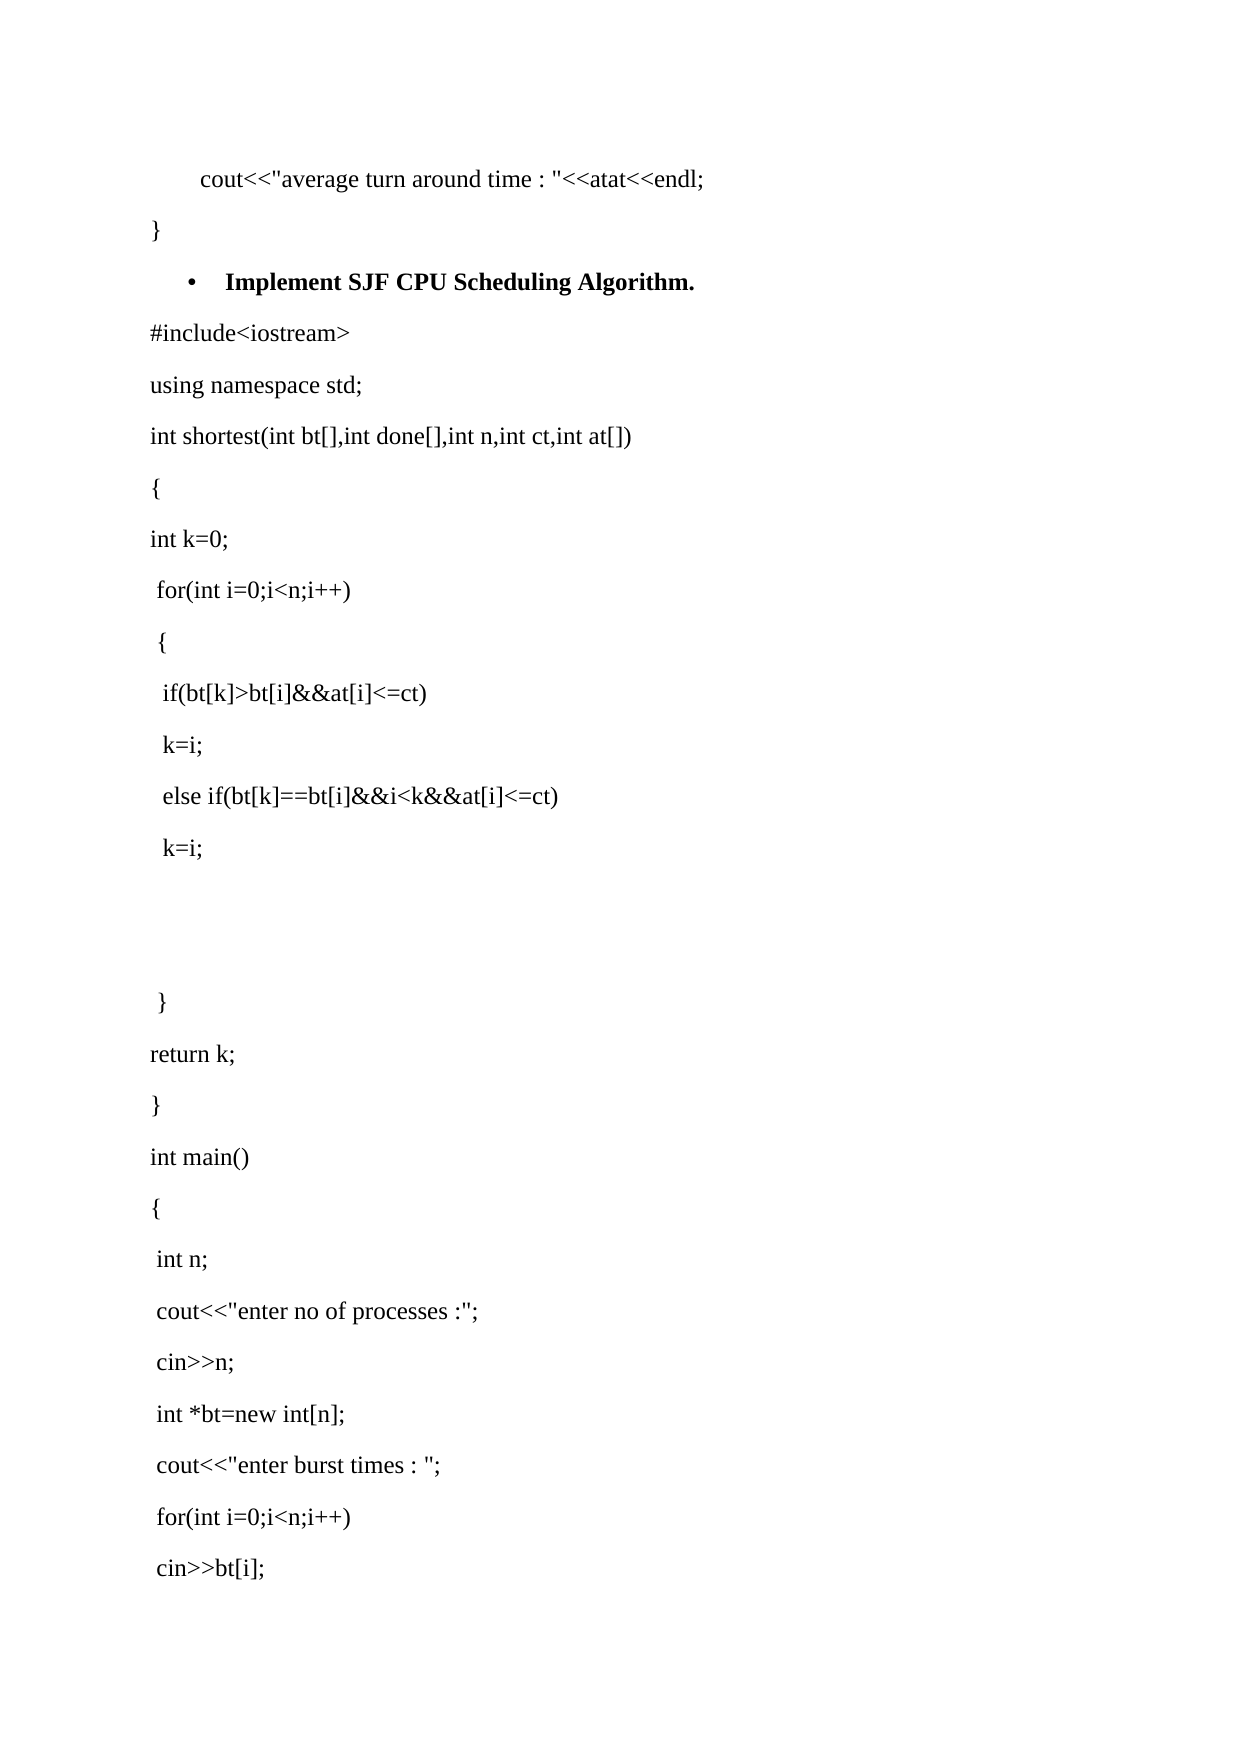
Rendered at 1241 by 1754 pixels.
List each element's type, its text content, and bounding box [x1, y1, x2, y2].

text cin>>n; [150, 1346, 1090, 1378]
text k=i; [150, 831, 1090, 863]
text k=i; [150, 728, 1090, 761]
text return k; [150, 1037, 1090, 1069]
text { [150, 625, 1090, 658]
text else if(bt[k]==bt[i]&&i<k&&at[i]<=ct) [150, 779, 1090, 812]
text using namespace std; [150, 368, 1090, 400]
text for(int i=0;i<n;i++) [150, 574, 1090, 606]
list Implement SJF CPU Scheduling Algorithm. [187, 265, 1090, 297]
text int *bt=new int[n]; [150, 1397, 1090, 1429]
text if(bt[k]>bt[i]&&at[i]<=ct) [150, 677, 1090, 709]
text int shortest(int bt[],int done[],int n,int ct,int at[]) [150, 419, 1090, 452]
text cin>>bt[i]; [150, 1551, 1090, 1584]
text } [150, 985, 1090, 1018]
text int k=0; [150, 522, 1090, 555]
text cout<<"average turn around time : "<<atat<<endl; [150, 162, 1090, 194]
text for(int i=0;i<n;i++) [150, 1500, 1090, 1532]
text #include<iostream> [150, 316, 1090, 349]
text { [150, 1191, 1090, 1224]
text } [150, 1088, 1090, 1121]
text int n; [150, 1243, 1090, 1275]
text } [150, 213, 1090, 246]
text { [150, 471, 1090, 503]
text int main() [150, 1140, 1090, 1172]
text cout<<"enter no of processes :"; [150, 1294, 1090, 1327]
text cout<<"enter burst times : "; [150, 1448, 1090, 1481]
